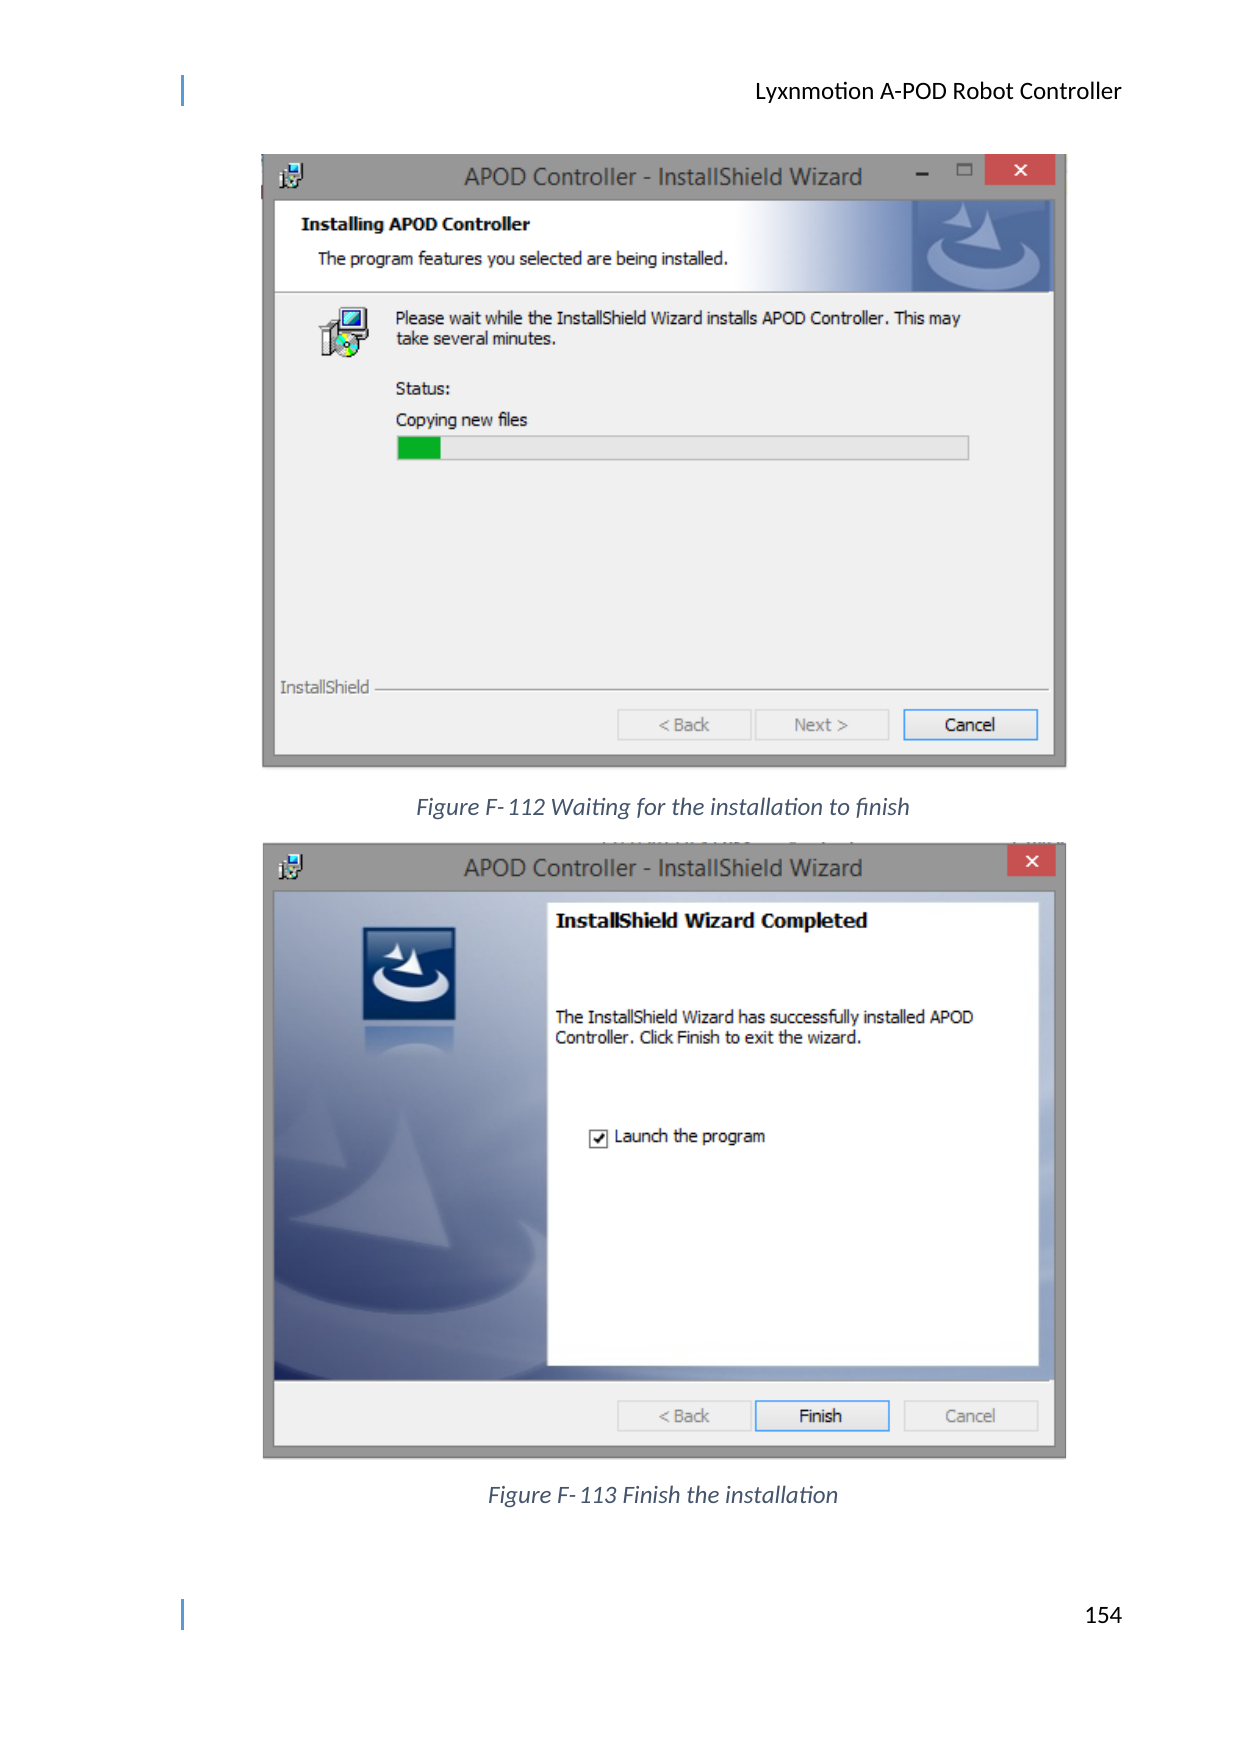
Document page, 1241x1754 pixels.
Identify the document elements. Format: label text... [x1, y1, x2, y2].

picture [262, 842, 1067, 1460]
picture [261, 154, 1068, 772]
